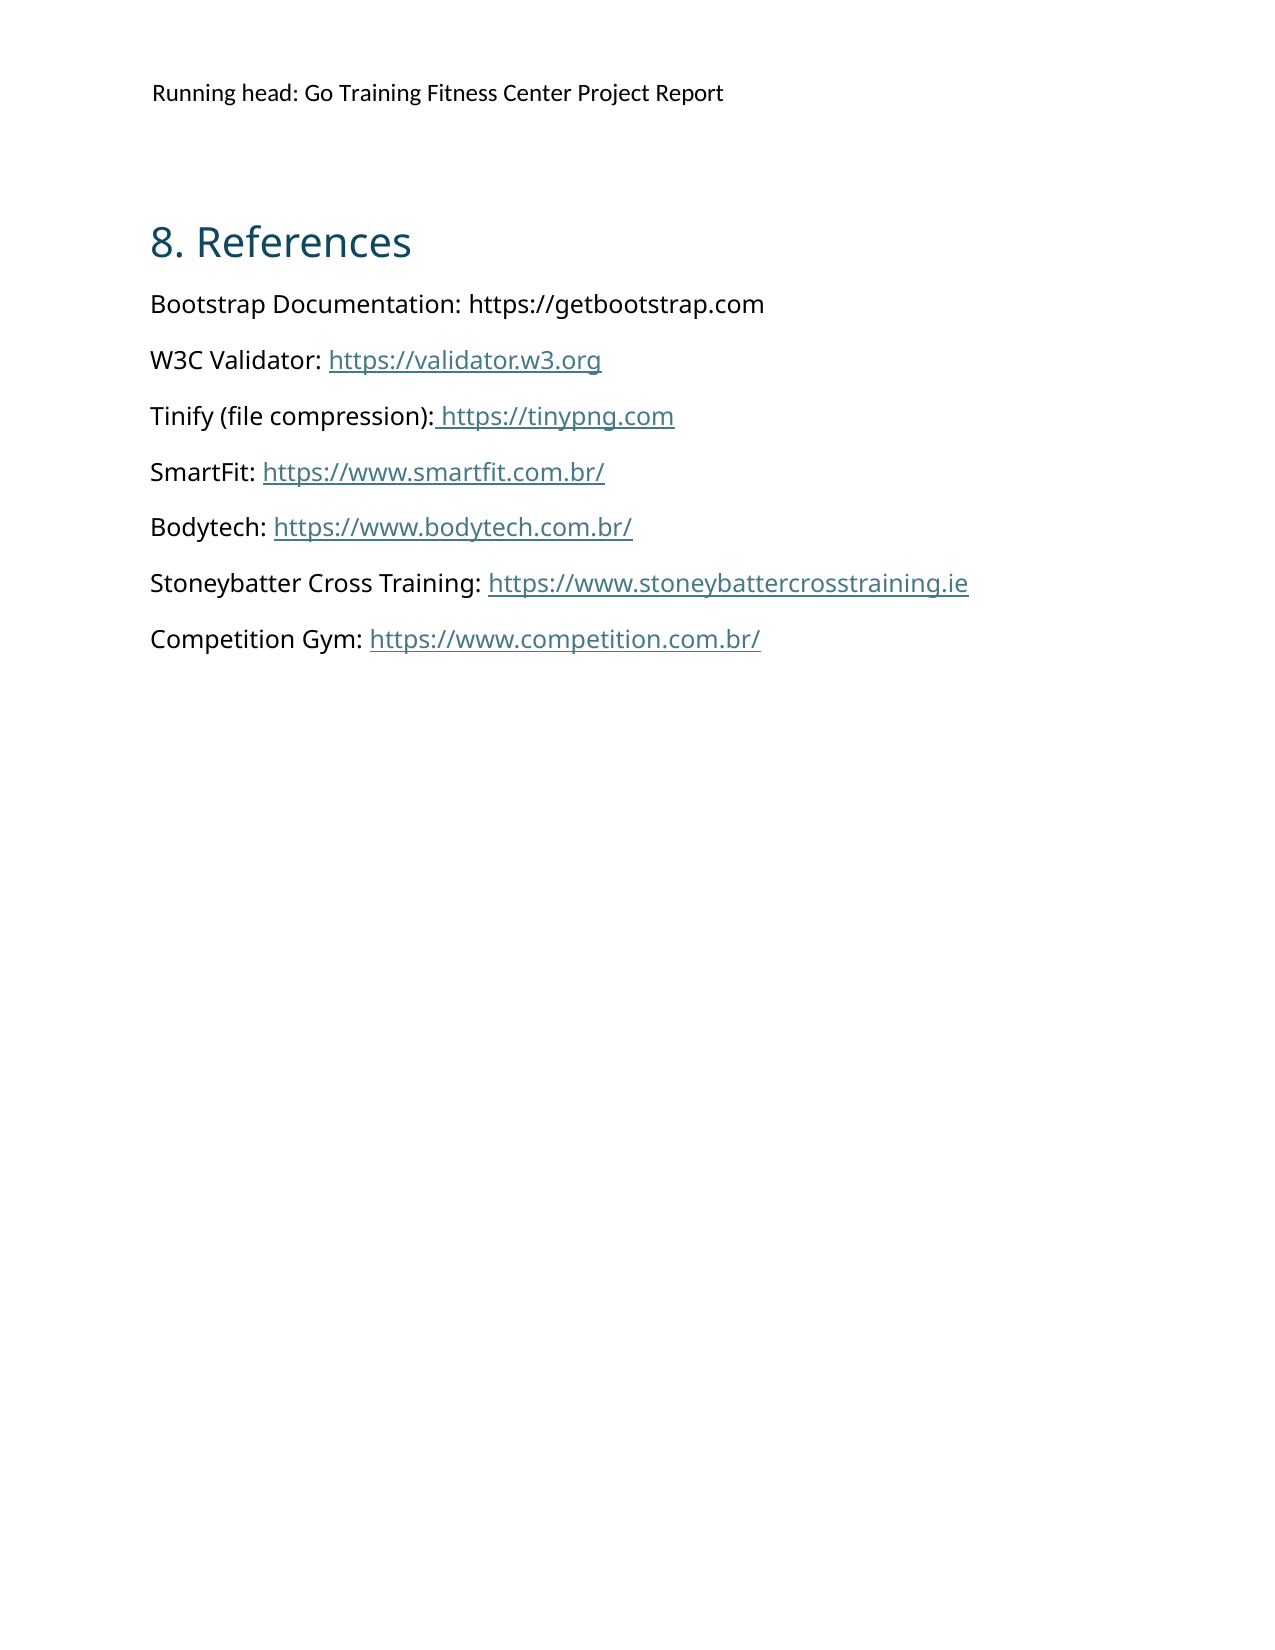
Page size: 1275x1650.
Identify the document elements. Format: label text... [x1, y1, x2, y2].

text Bootstrap Documentation: https://getbootstrap.com [150, 287, 1125, 321]
text Tinify (file compression): https://tinypng.com [150, 398, 1125, 432]
text Bodytech: https://www.bodytech.com.br/ [150, 510, 1125, 544]
subtitle 8. References [150, 213, 1125, 270]
text Competition Gym: https://www.competition.com.br/ [150, 622, 1125, 656]
text W3C Validator: https://validator.w3.org [150, 343, 1125, 377]
text Stoneybatter Cross Training: https://www.stoneybattercrosstraining.ie [150, 566, 1125, 600]
text SmartFit: https://www.smartfit.com.br/ [150, 454, 1125, 488]
